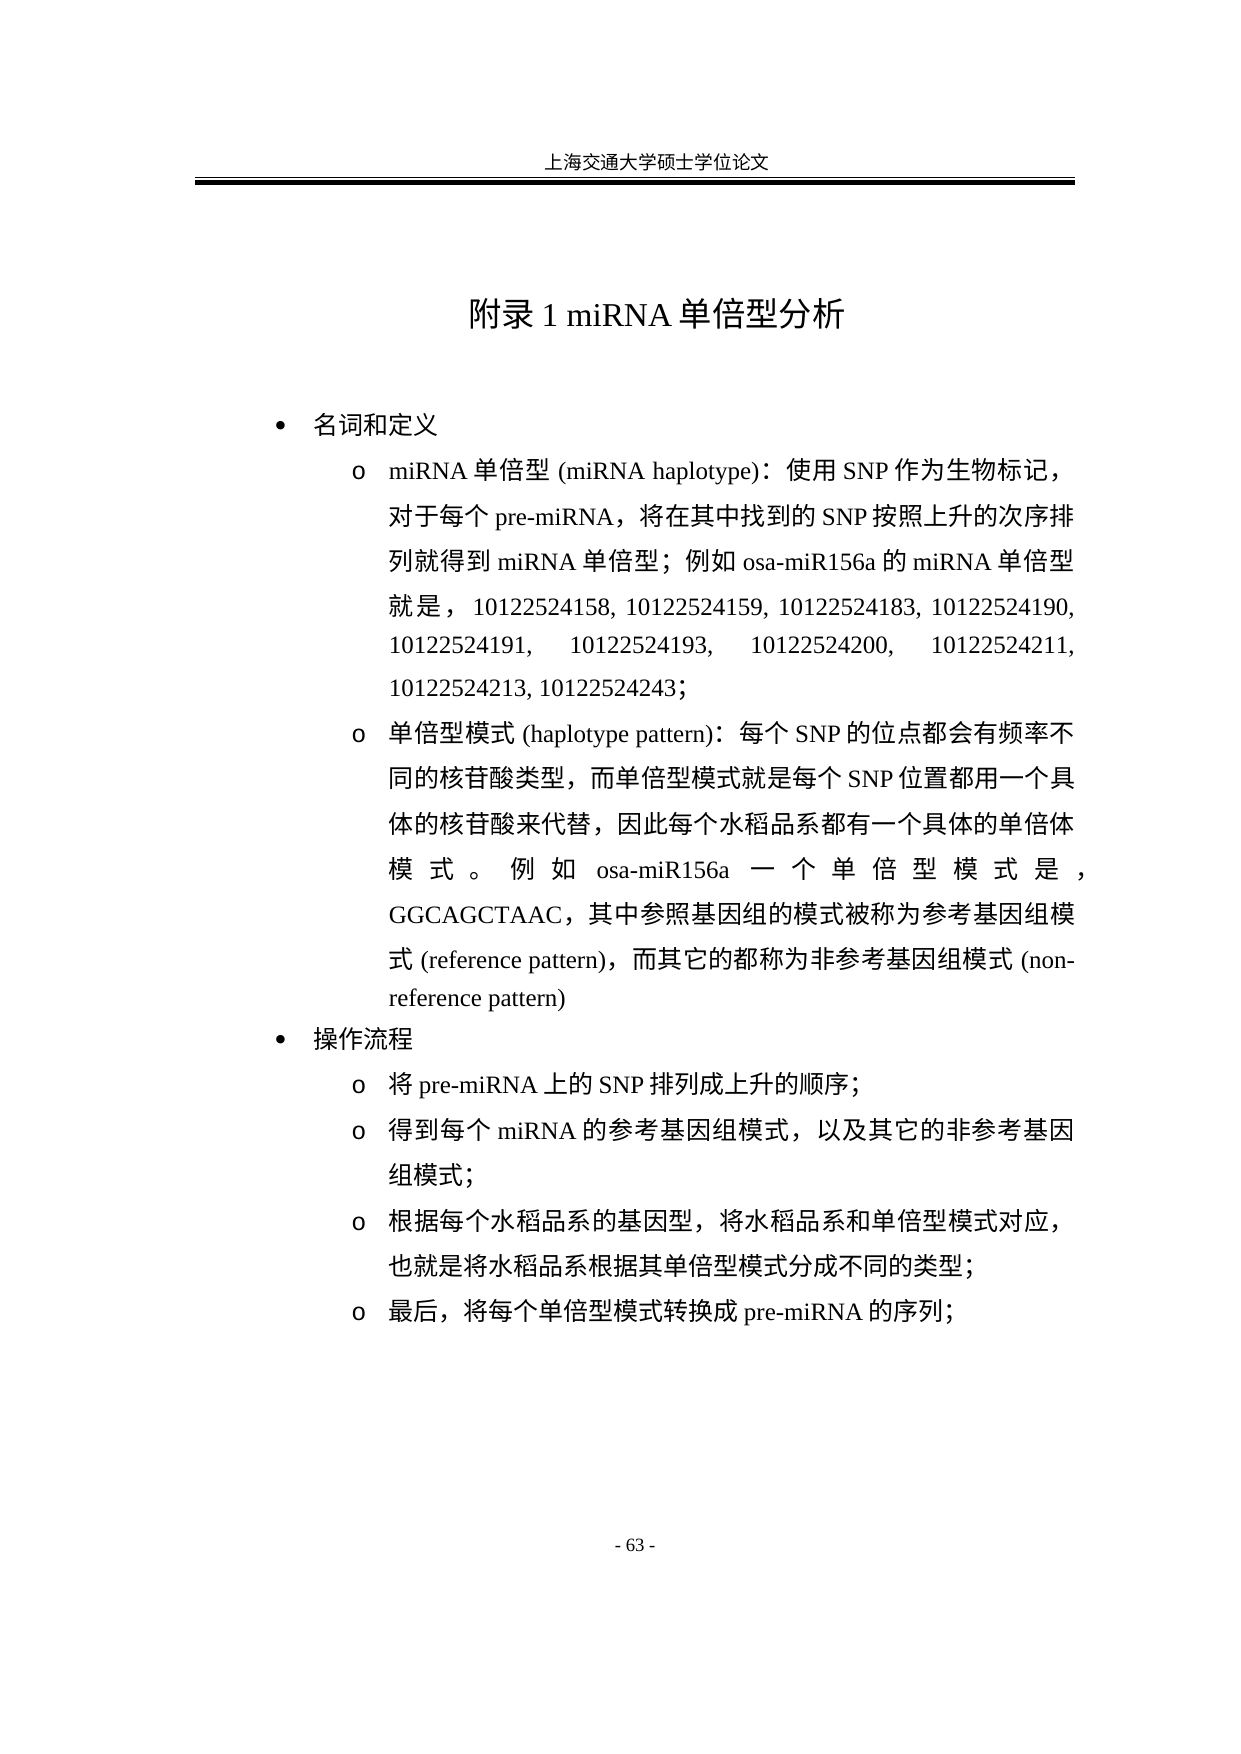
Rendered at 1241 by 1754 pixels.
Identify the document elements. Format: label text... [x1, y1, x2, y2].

list 得到每个miRNA的参考基因组模式，以及其它的非参考基因组模式； [351, 1110, 1075, 1192]
text 附录1 miRNA单倍型分析 [195, 288, 1075, 336]
list 单倍型模式 (haplotype pattern)：每个SNP的位点都会有频率不同的核苷酸类型，而单倍型模式就是每个SNP位置都用一个具体的核苷酸来代替，因此每个水稻品系都有一个具体的单倍体模式。例如osa-miR156a一个单倍型模式是，GGCAGCTAAC，其中参照基因组的模式被称为参考基因组模式 (reference pattern)，而其它的都称为非参考基因组模式 (non-reference pattern) [351, 713, 1075, 1012]
list 根据每个水稻品系的基因型，将水稻品系和单倍型模式对应，也就是将水稻品系根据其单倍型模式分成不同的类型； [351, 1201, 1075, 1283]
list 最后，将每个单倍型模式转换成pre-miRNA的序列； [351, 1292, 1075, 1328]
list 操作流程 [276, 1019, 1075, 1056]
list miRNA单倍型 (miRNA haplotype)：使用SNP作为生物标记，对于每个pre-miRNA，将在其中找到的SNP按照上升的次序排列就得到miRNA单倍型；例如osa-miR156a的miRNA单倍型就是，10122524158, 10122524159, 10122524183, 10122524190, 10122524191, 10122524193, 10122524200, 10122524211, 10122524213, 10122524243； [351, 451, 1075, 704]
list 名词和定义 [276, 405, 1075, 441]
list 将pre-miRNA上的SNP排列成上升的顺序； [351, 1065, 1075, 1101]
